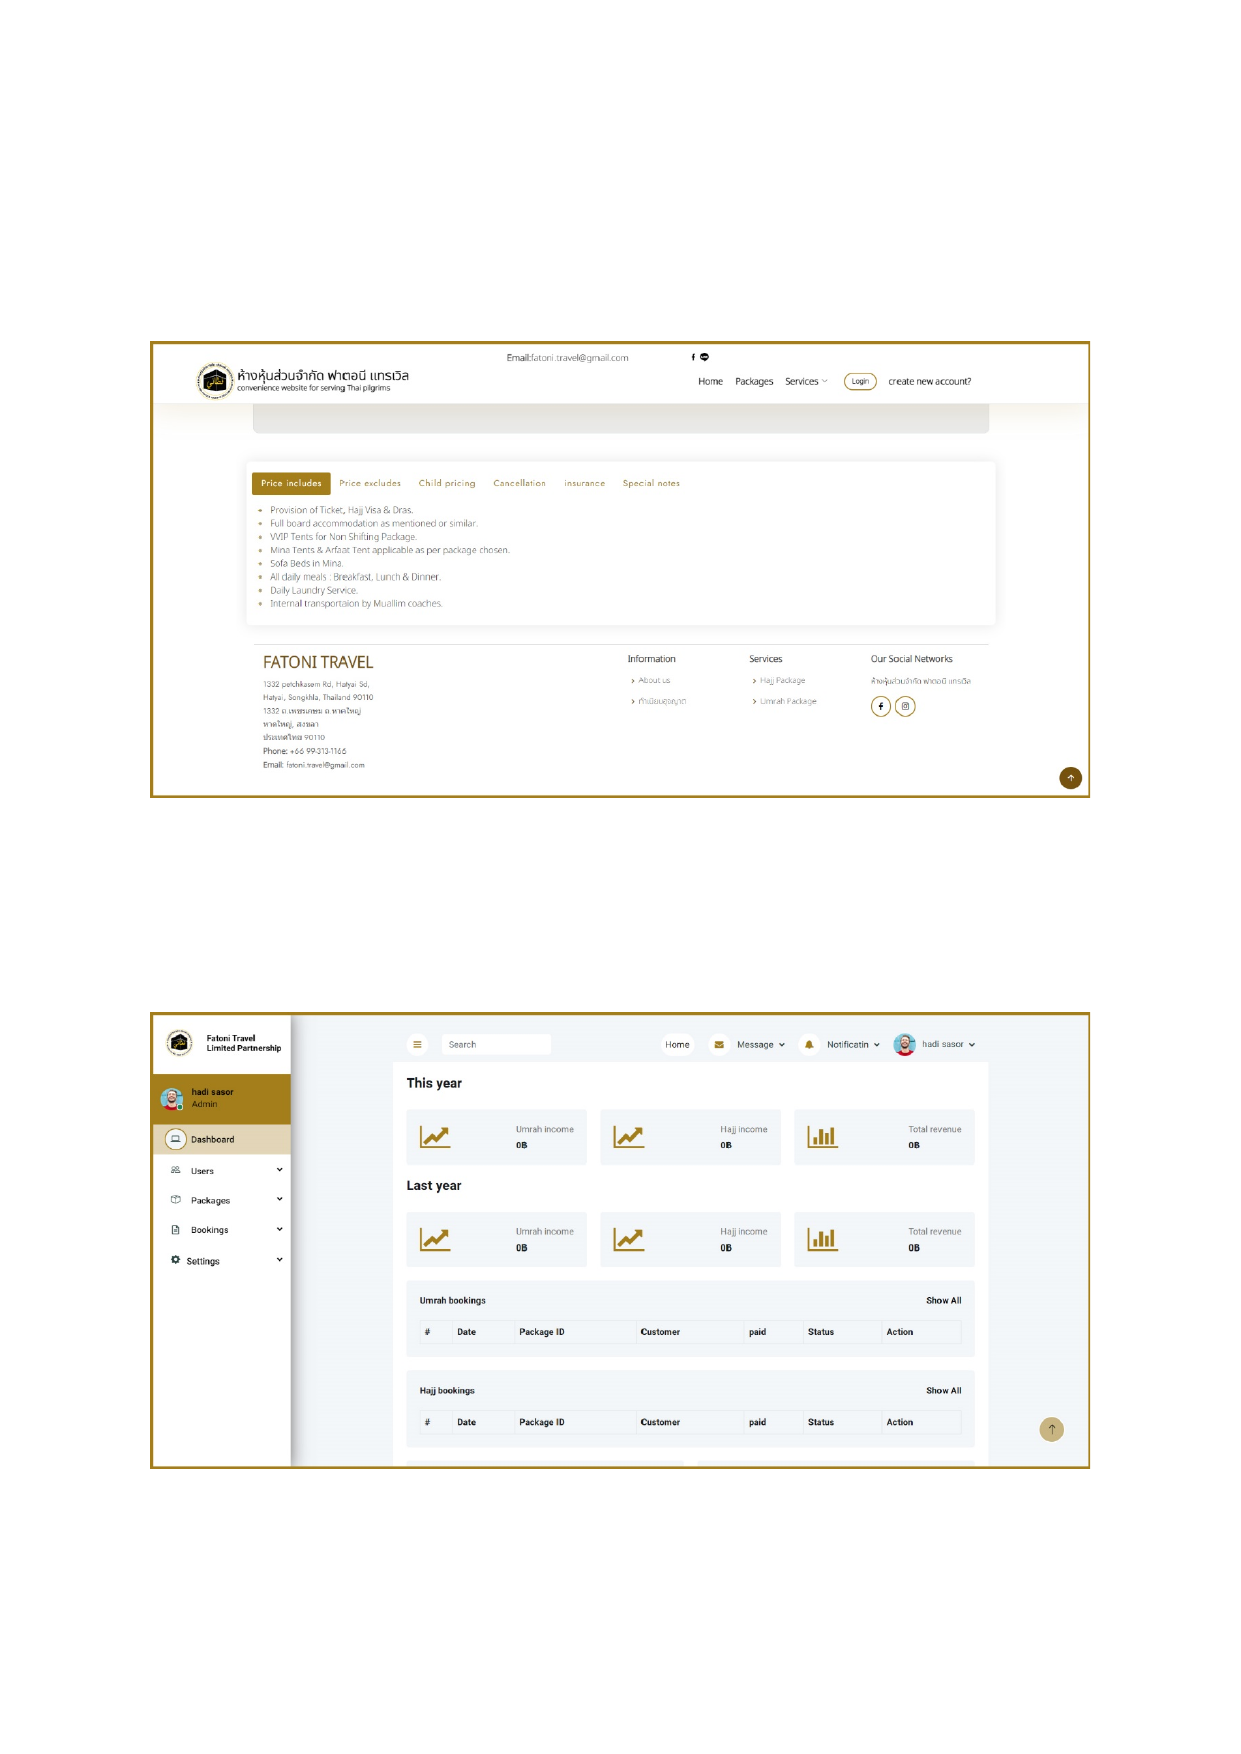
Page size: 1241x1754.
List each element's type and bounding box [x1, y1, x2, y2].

picture [150, 341, 1091, 798]
picture [150, 1012, 1091, 1469]
